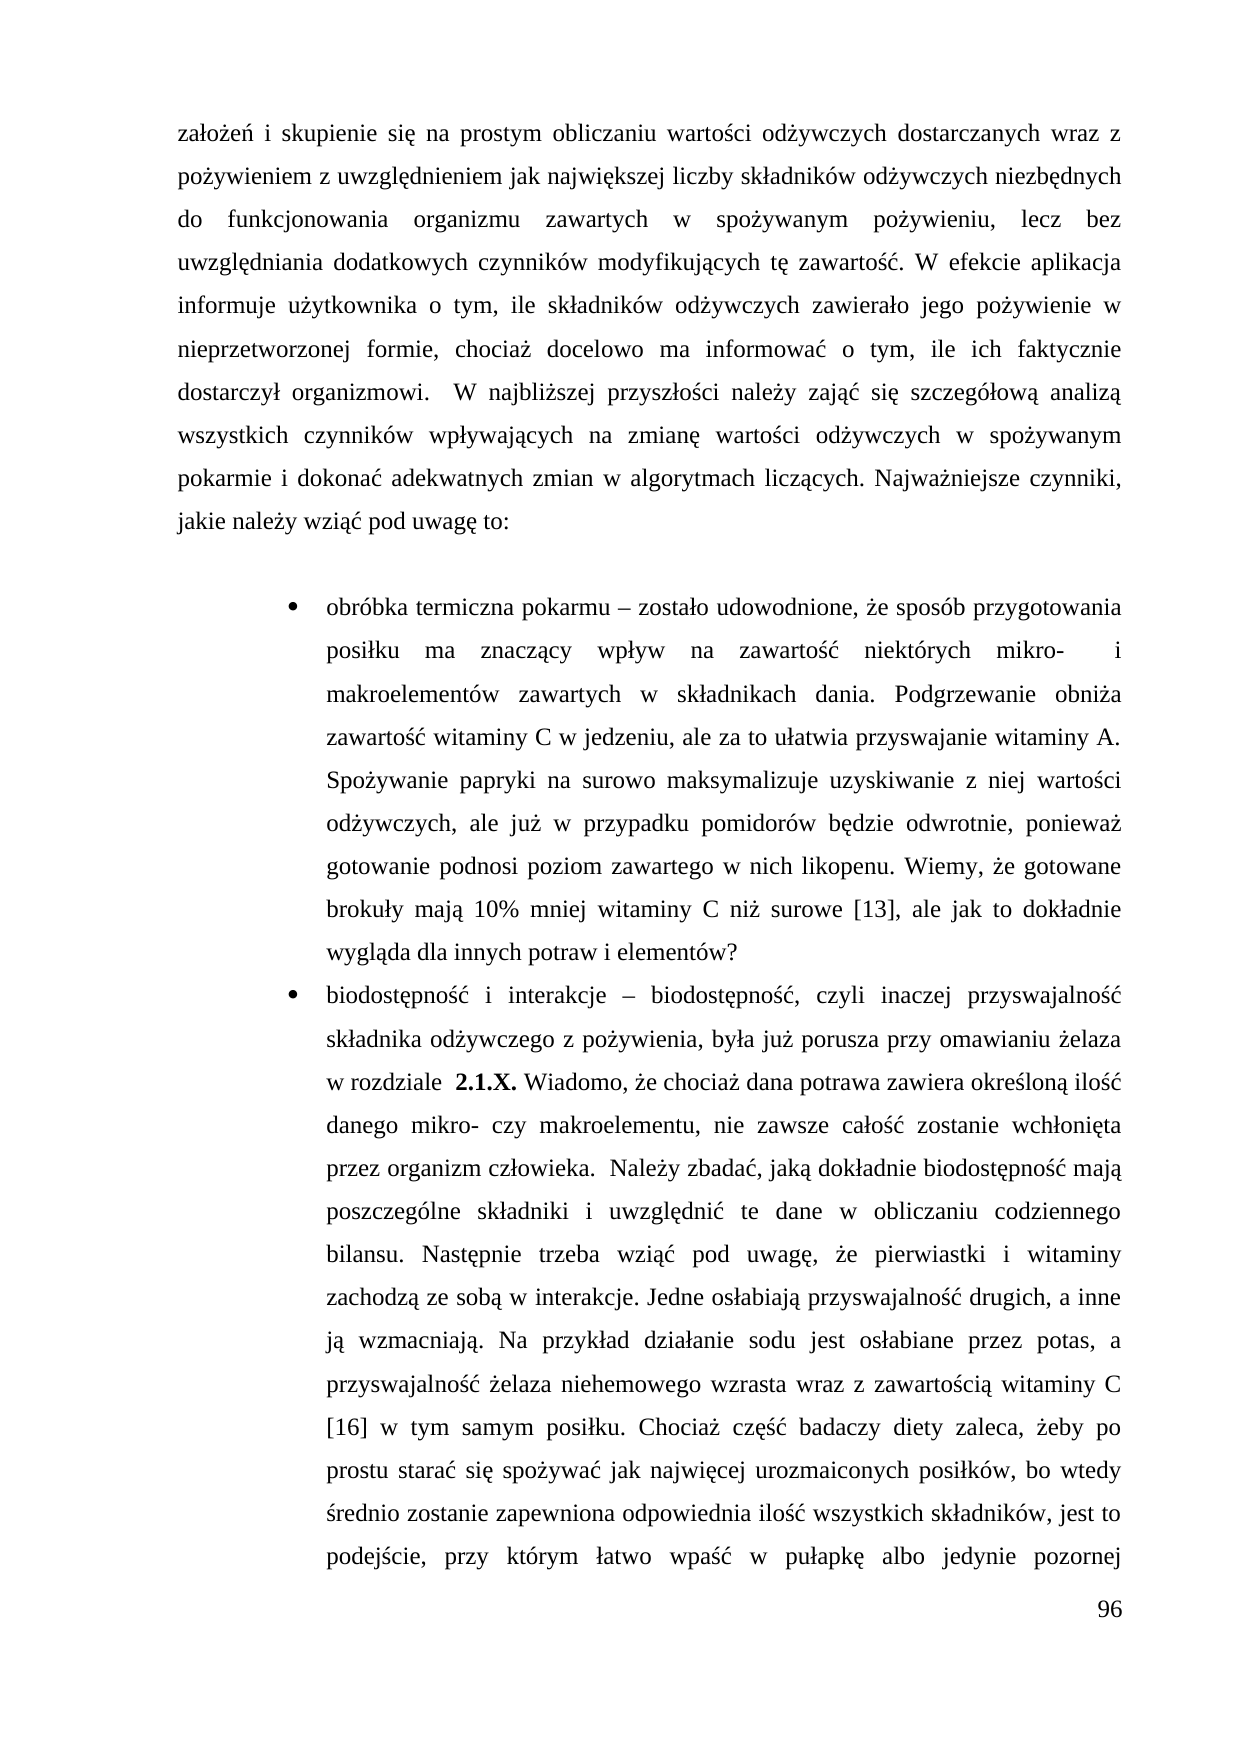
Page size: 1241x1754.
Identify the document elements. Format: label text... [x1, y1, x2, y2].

list obróbka termiczna pokarmu – zostało udowodnione, że sposób przygotowania posiłku ma znaczący wpływ na zawartość niektórych mikro- i makroelementów zawartych w składnikach dania. Podgrzewanie obniża zawartość witaminy C w jedzeniu, ale za to ułatwia przyswajanie witaminy A. Spożywanie papryki na surowo maksymalizuje uzyskiwanie z niej wartości odżywczych, ale już w przypadku pomidorów będzie odwrotnie, ponieważ gotowanie podnosi poziom zawartego w nich likopenu. Wiemy, że gotowane brokuły mają 10% mniej witaminy C niż surowe [13], ale jak to dokładnie wygląda dla innych potraw i elementów? [288, 592, 1122, 966]
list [288, 981, 1122, 1570]
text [177, 118, 1122, 535]
